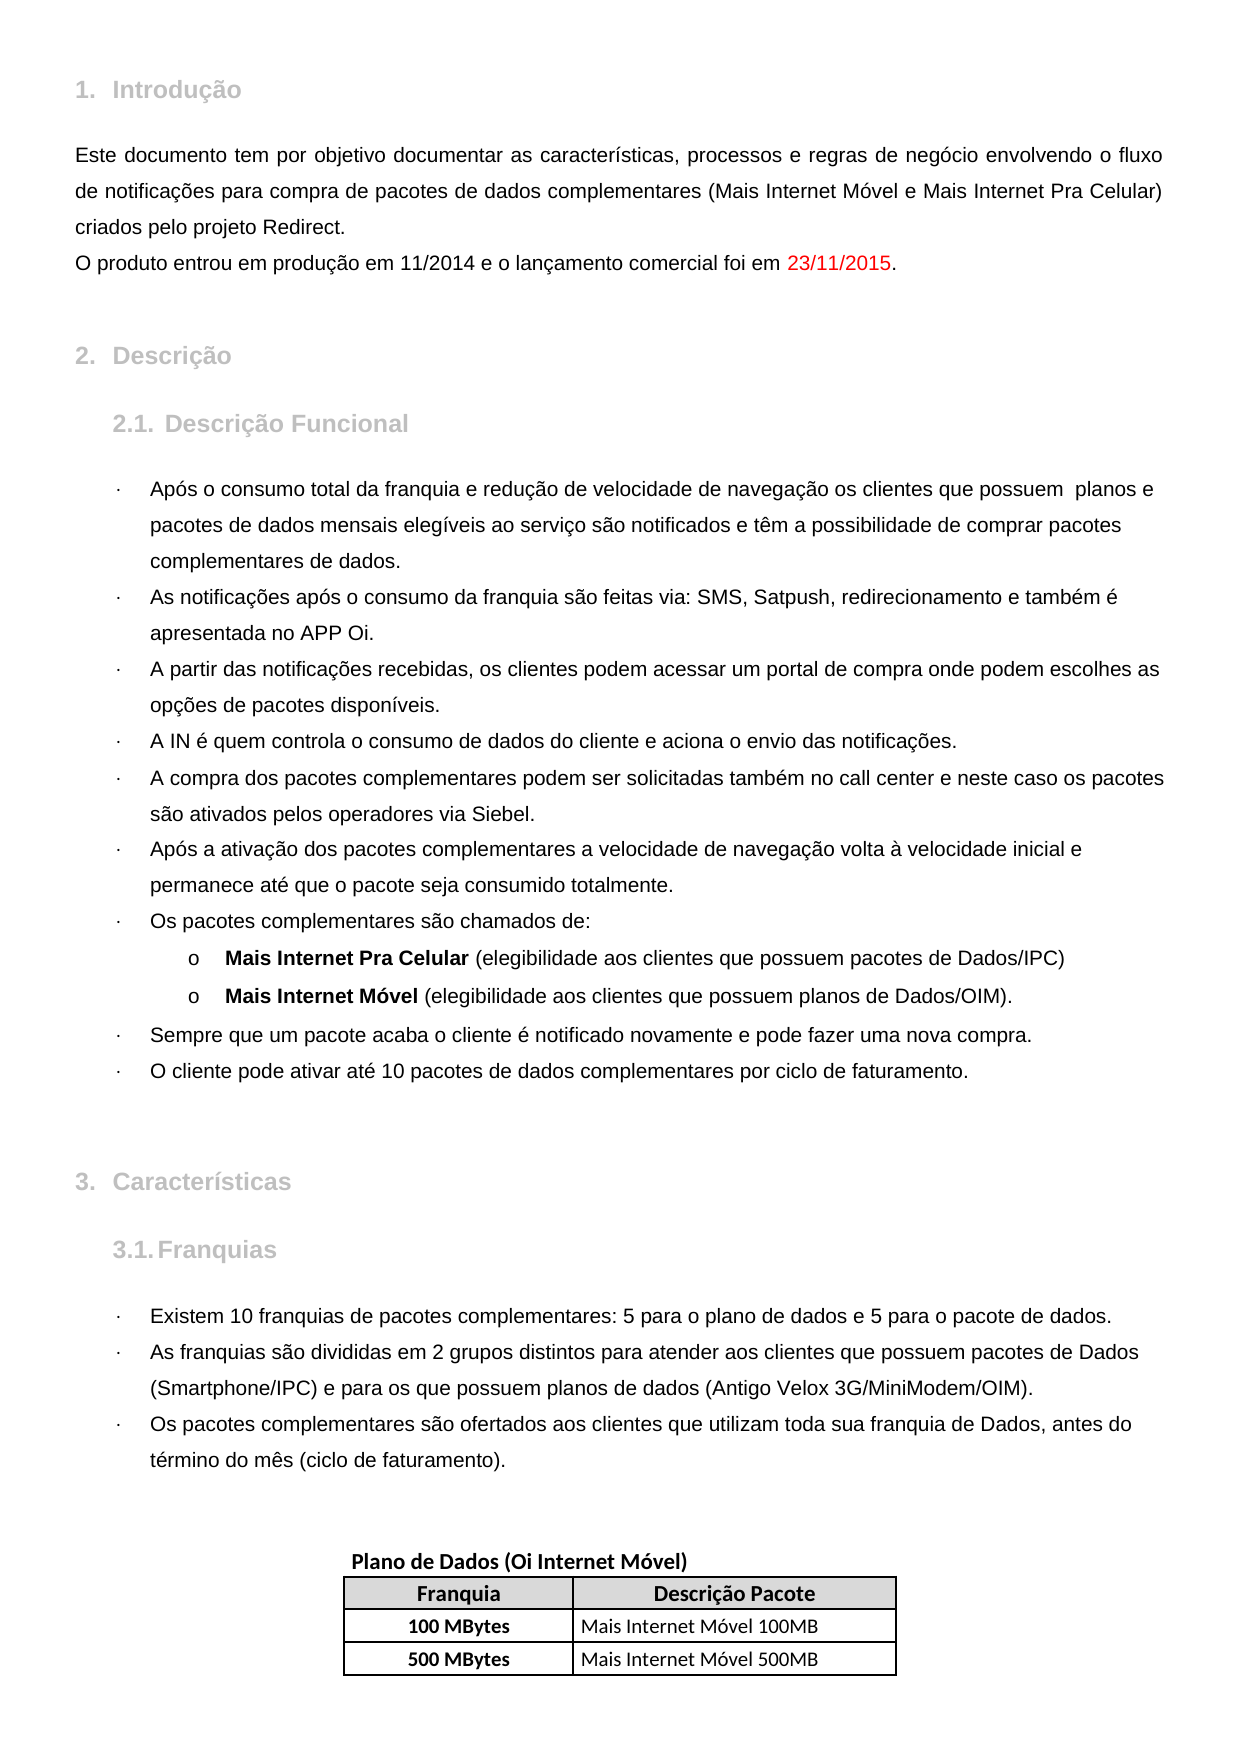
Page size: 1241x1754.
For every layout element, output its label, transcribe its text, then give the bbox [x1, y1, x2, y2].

list A compra dos pacotes complementares podem ser solicitadas também no call center e neste caso os pacotes são ativados pelos operadores via Siebel. [112, 765, 1165, 825]
list Sempre que um pacote acaba o cliente é notificado novamente e pode fazer uma nova compra. [112, 1023, 1165, 1047]
table_cell Descrição Pacote [574, 1578, 895, 1608]
list O cliente pode ativar até 10 pacotes de dados complementares por ciclo de faturamento. [112, 1059, 1165, 1083]
table_cell Mais Internet Móvel 500MB [574, 1643, 895, 1674]
list Após a ativação dos pacotes complementares a velocidade de navegação volta à velocidade inicial e permanece até que o pacote seja consumido totalmente. [112, 837, 1165, 897]
table_cell 100 MBytes [345, 1610, 572, 1641]
table_header Plano de Dados (Oi Internet Móvel) [344, 1520, 896, 1576]
list Os pacotes complementares são ofertados aos clientes que utilizam toda sua franquia de Dados, antes do término do mês (ciclo de faturamento). [112, 1412, 1165, 1472]
list Introdução [75, 75, 1165, 104]
table_cell 500 MBytes [345, 1643, 572, 1674]
list Mais Internet Móvel (elegibilidade aos clientes que possuem planos de Dados/OIM). [187, 984, 1165, 1010]
list Franquias [112, 1235, 1165, 1264]
list Após o consumo total da franquia e redução de velocidade de navegação os clientes que possuem planos e pacotes de dados mensais elegíveis ao serviço são notificados e têm a possibilidade de comprar pacotes complementares de dados. [112, 477, 1165, 573]
list Mais Internet Pra Celular (elegibilidade aos clientes que possuem pacotes de Dados/IPC) [187, 945, 1165, 971]
list As franquias são divididas em 2 grupos distintos para atender aos clientes que possuem pacotes de Dados (Smartphone/IPC) e para os que possuem planos de dados (Antigo Velox 3G/MiniModem/OIM). [112, 1339, 1165, 1399]
list A IN é quem controla o consumo de dados do cliente e aciona o envio das notificações. [112, 729, 1165, 753]
list Descrição [75, 341, 1165, 369]
list As notificações após o consumo da franquia são feitas via: SMS, Satpush, redirecionamento e também é apresentada no APP Oi. [112, 585, 1165, 645]
text O produto entrou em produção em 11/2014 e o lançamento comercial foi em 23/11/2015. [75, 251, 1165, 275]
list Os pacotes complementares são chamados de: [112, 909, 1165, 933]
table_cell Franquia [345, 1578, 572, 1608]
table_cell Mais Internet Móvel 100MB [574, 1610, 895, 1641]
list Existem 10 franquias de pacotes complementares: 5 para o plano de dados e 5 para o pacote de dados. [112, 1303, 1165, 1328]
text Este documento tem por objetivo documentar as características, processos e regras de negócio envolvendo o fluxo de notificações para compra de pacotes de dados complementares (Mais Internet Móvel e Mais Internet Pra Celular) criados pelo projeto Redirect. [75, 143, 1165, 239]
list Características [75, 1167, 1165, 1196]
list A partir das notificações recebidas, os clientes podem acessar um portal de compra onde podem escolhes as opções de pacotes disponíveis. [112, 657, 1165, 717]
list Descrição Funcional [112, 409, 1165, 437]
